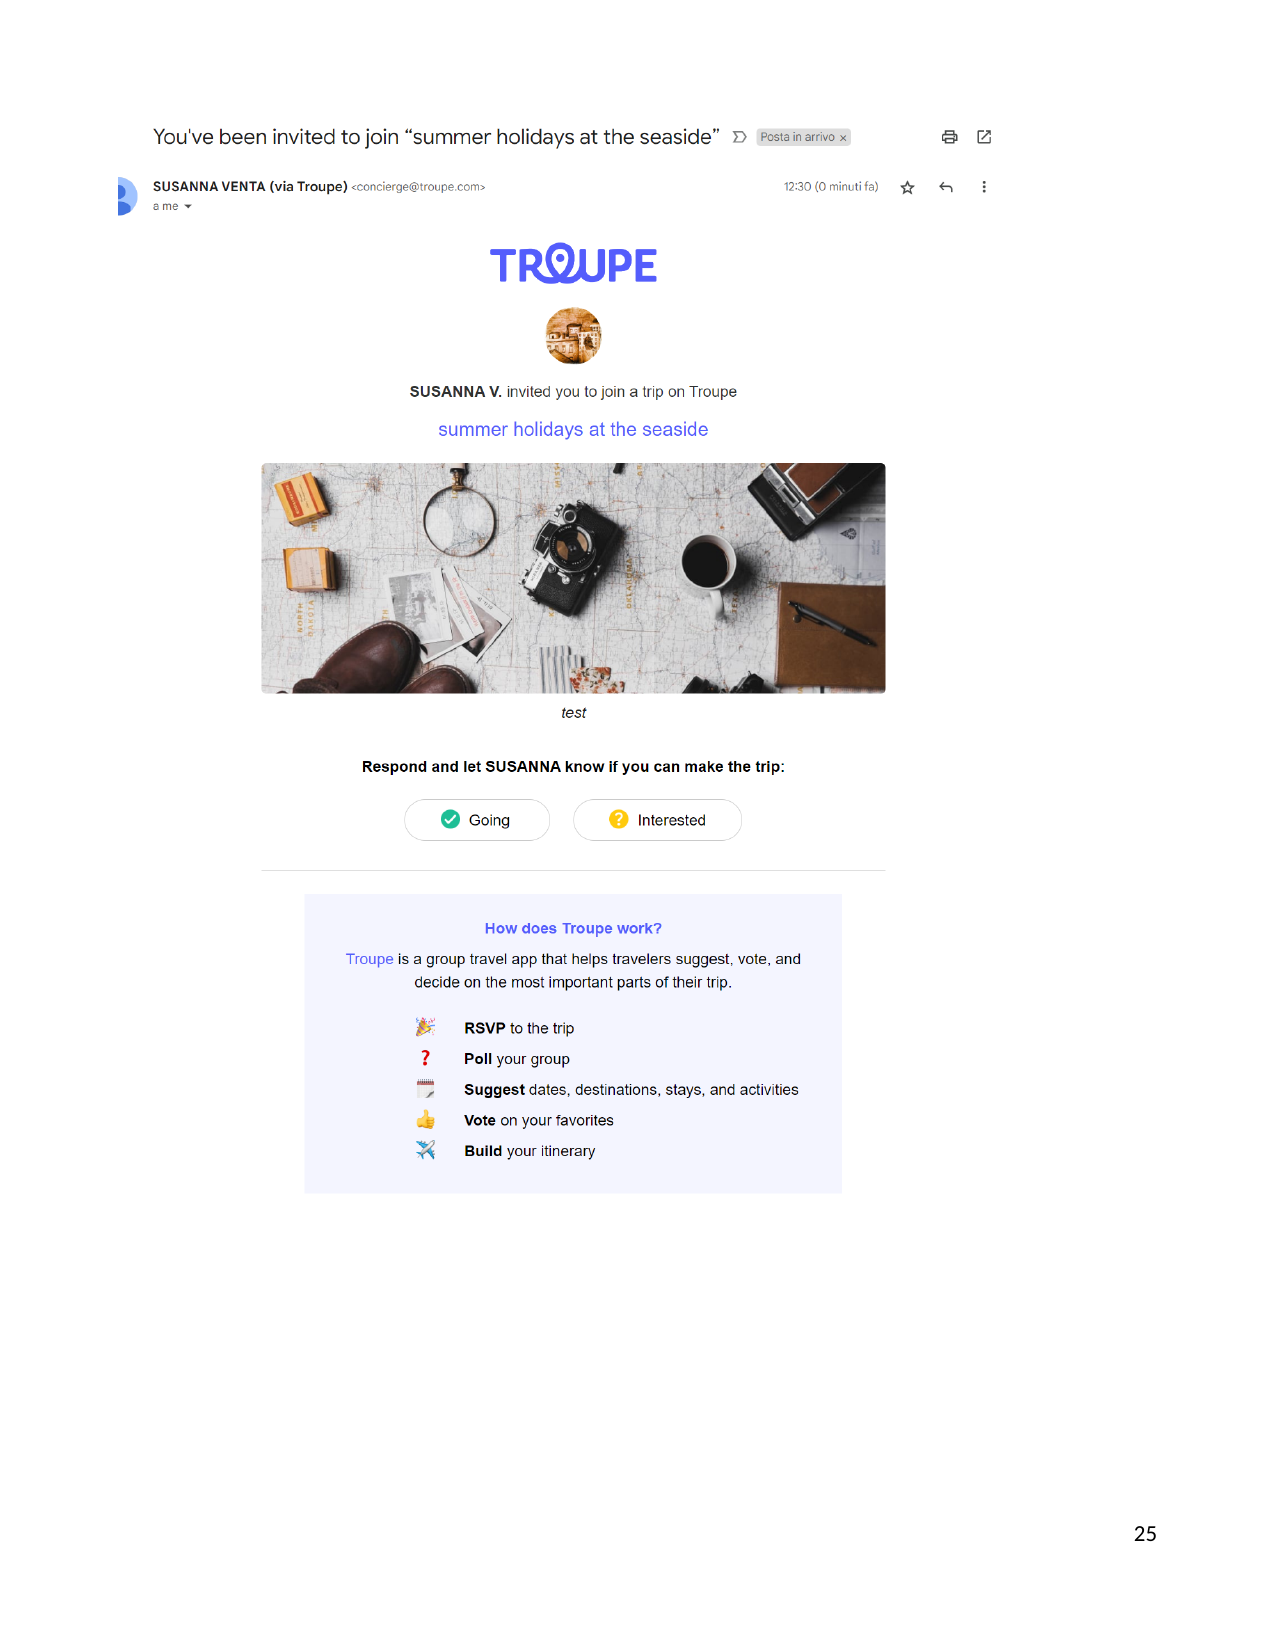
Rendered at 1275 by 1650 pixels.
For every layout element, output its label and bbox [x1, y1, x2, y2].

picture [118, 118, 998, 1211]
